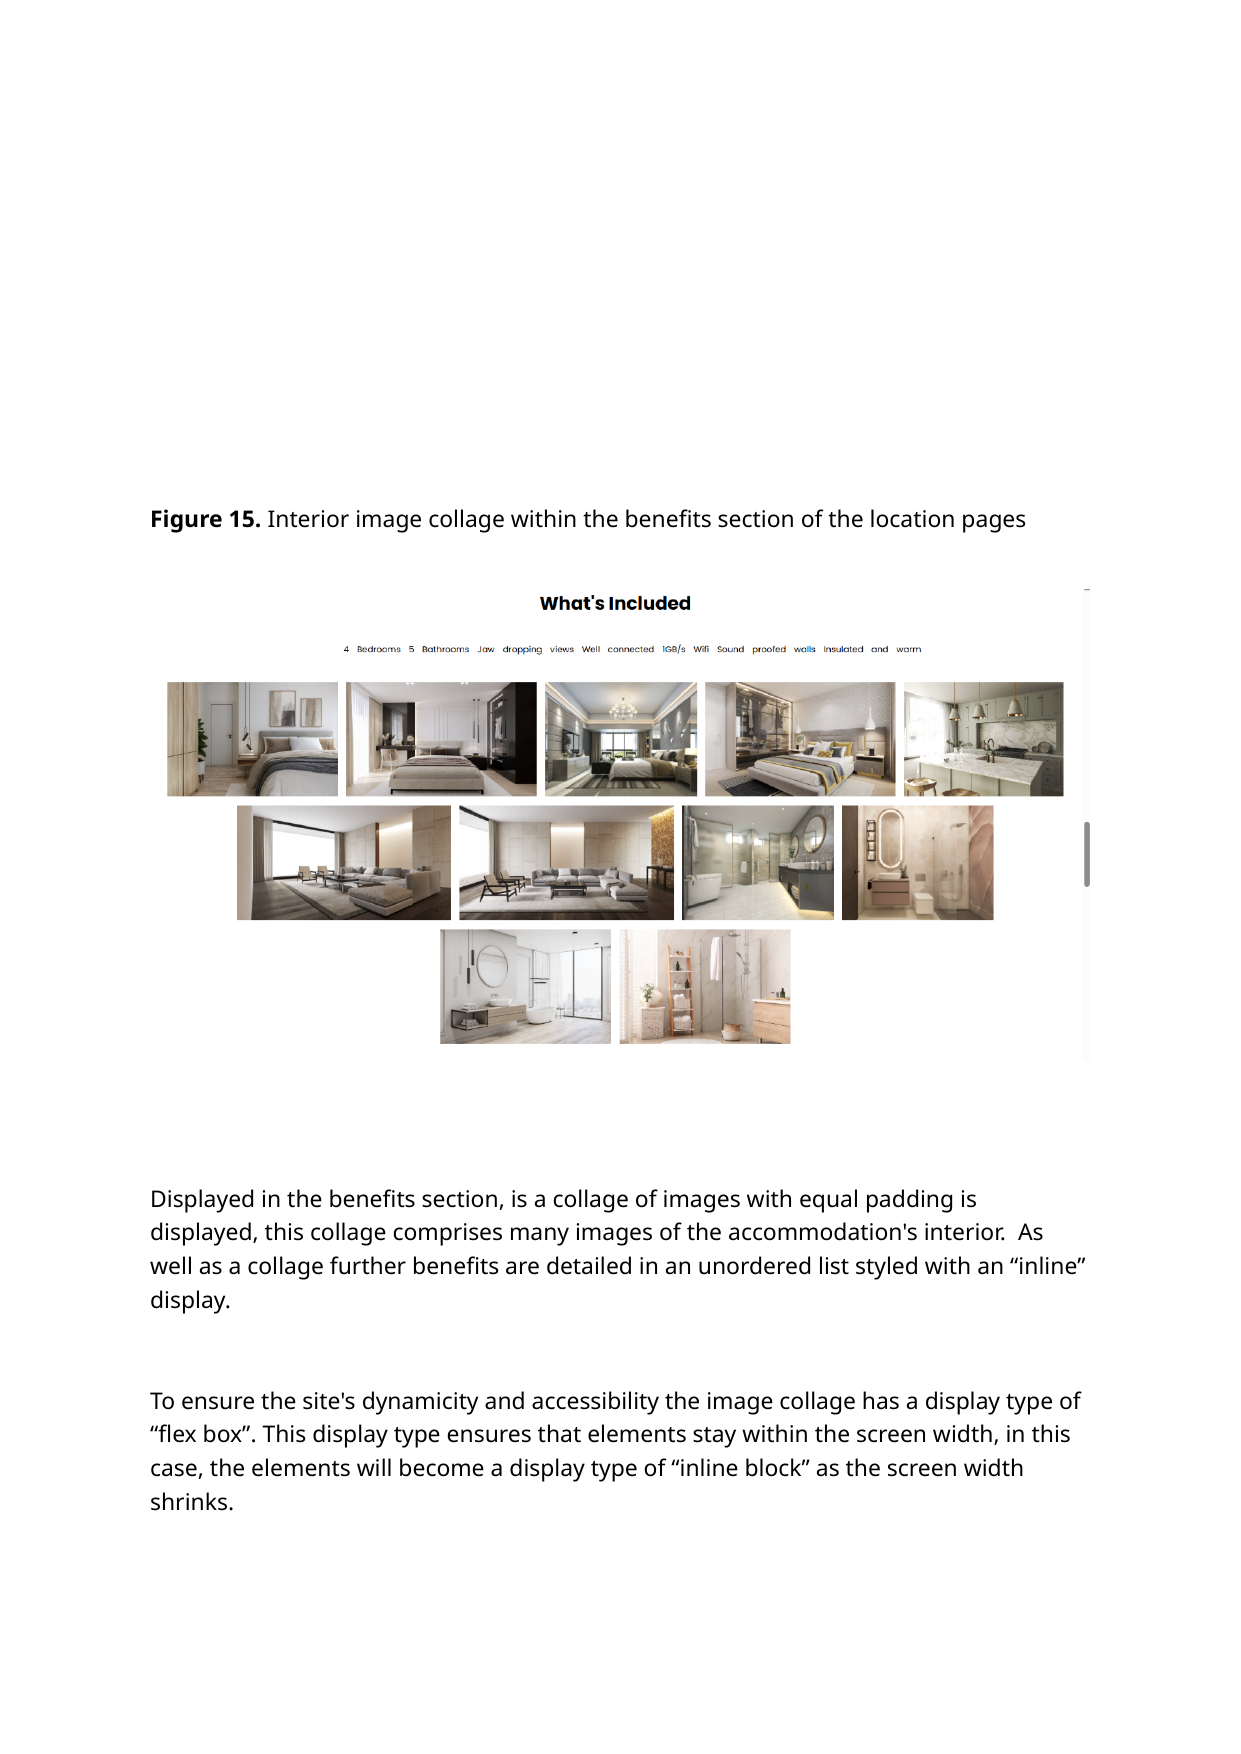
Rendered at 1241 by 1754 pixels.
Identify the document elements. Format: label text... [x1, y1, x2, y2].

text To ensure the site's dynamicity and accessibility the image collage has a display type of “flex box”. This display type ensures that elements stay within the screen width, in this case, the elements will become a display type of “inline block” as the screen width shrinks. [150, 1385, 1090, 1517]
text Displayed in the benefits section, is a collage of images with equal padding is displayed, this collage comprises many images of the accommodation's interior. As well as a collage further benefits are detailed in an unordered list styled with an “inline” display. [150, 1183, 1090, 1315]
picture [150, 589, 1091, 1061]
text Figure 15. Interior image collage within the benefits section of the location pages [150, 503, 1090, 534]
